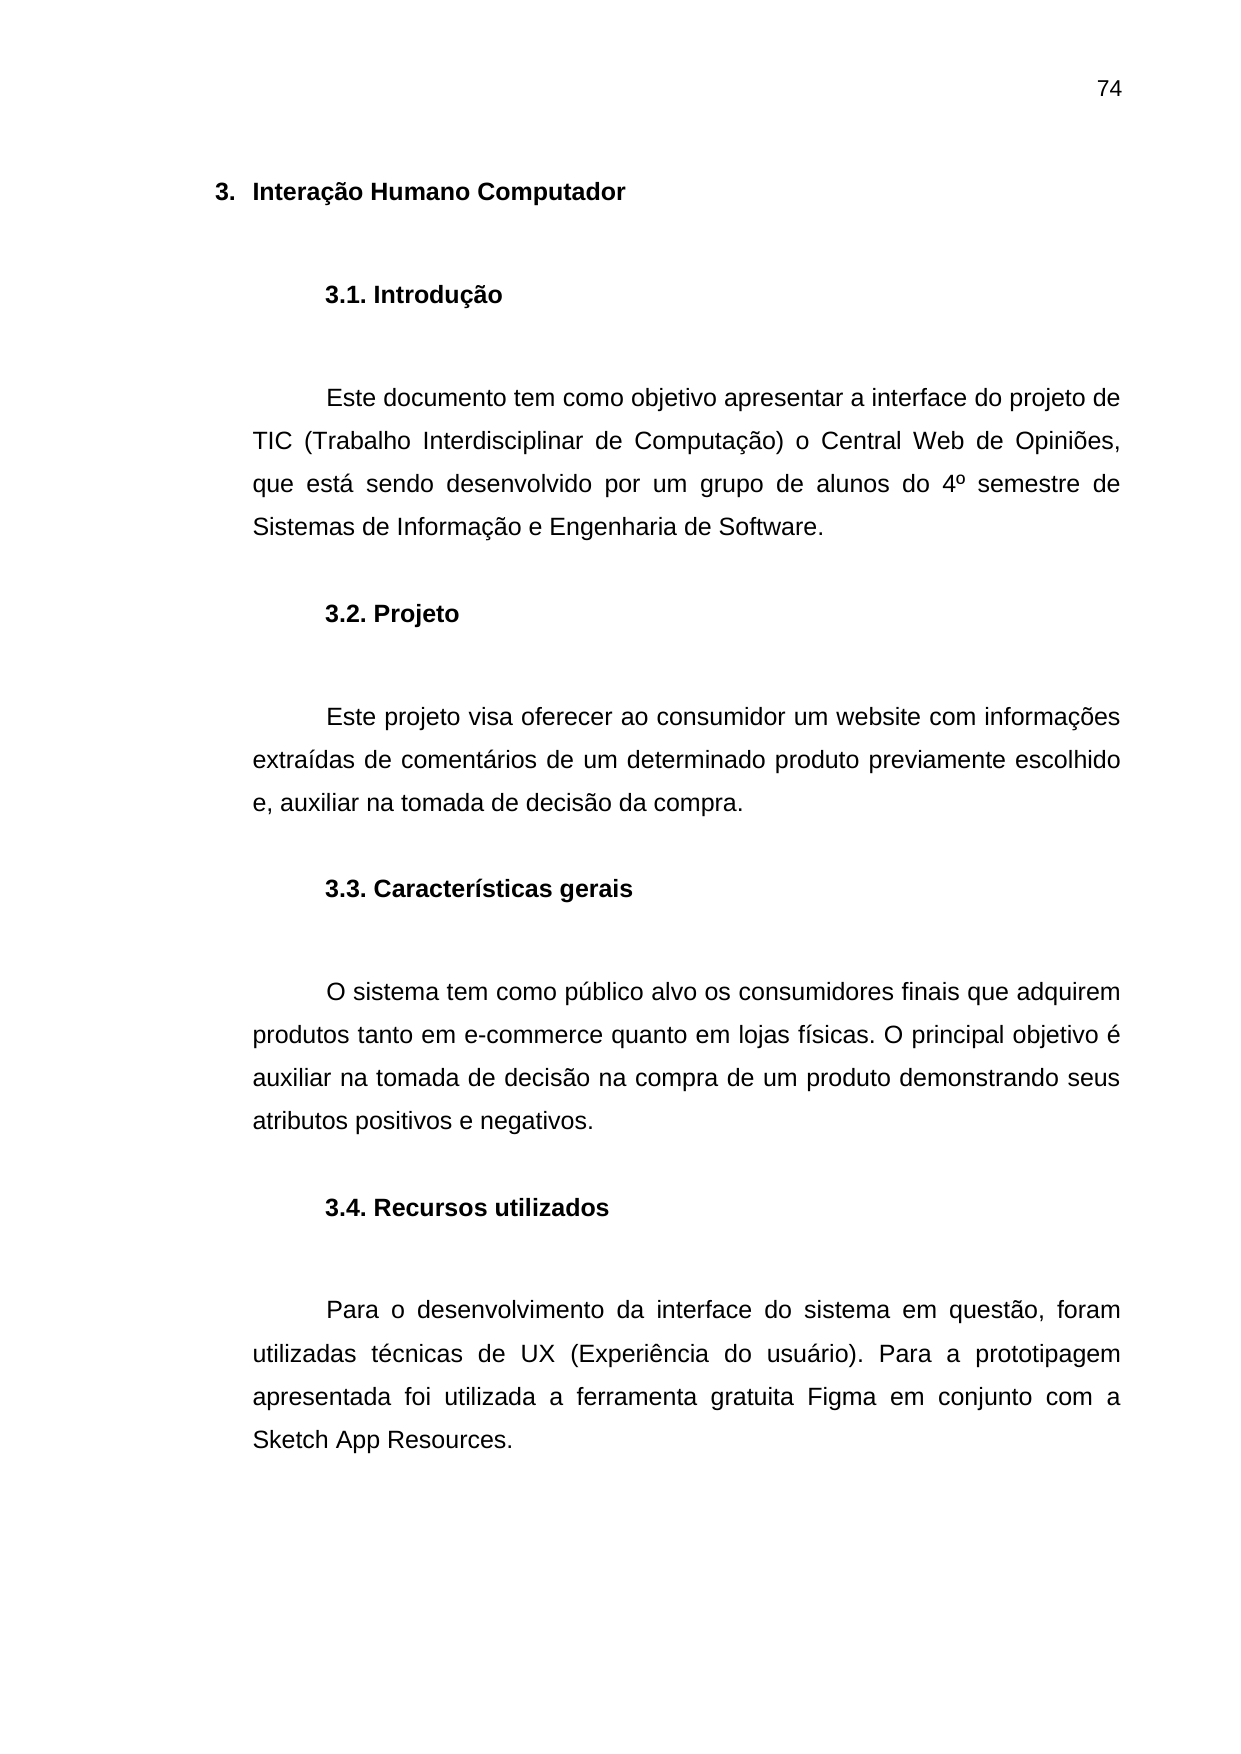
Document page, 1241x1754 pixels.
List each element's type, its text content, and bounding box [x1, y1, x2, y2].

list 3.3. Características gerais [325, 874, 1122, 903]
list 3.4. Recursos utilizados [325, 1193, 1122, 1221]
text Interação Humano Computador [215, 177, 1122, 206]
text Para o desenvolvimento da interface do sistema em questão, foram utilizadas técnicas de UX (Experiência do usuário). Para a prototipagem apresentada foi utilizada a ferramenta gratuita Figma em conjunto com a Sketch App Resources. [252, 1296, 1122, 1454]
text Este documento tem como objetivo apresentar a interface do projeto de TIC (Trabalho Interdisciplinar de Computação) o Central Web de Opiniões, que está sendo desenvolvido por um grupo de alunos do 4º semestre de Sistemas de Informação e Engenharia de Software. [252, 383, 1122, 541]
list 3.2. Projeto [325, 599, 1122, 627]
text O sistema tem como público alvo os consumidores finais que adquirem produtos tanto em e-commerce quanto em lojas físicas. O principal objetivo é auxiliar na tomada de decisão na compra de um produto demonstrando seus atributos positivos e negativos. [252, 977, 1122, 1135]
list 3.1. Introdução [325, 280, 1122, 309]
text Este projeto visa oferecer ao consumidor um website com informações extraídas de comentários de um determinado produto previamente escolhido e, auxiliar na tomada de decisão da compra. [252, 702, 1122, 817]
